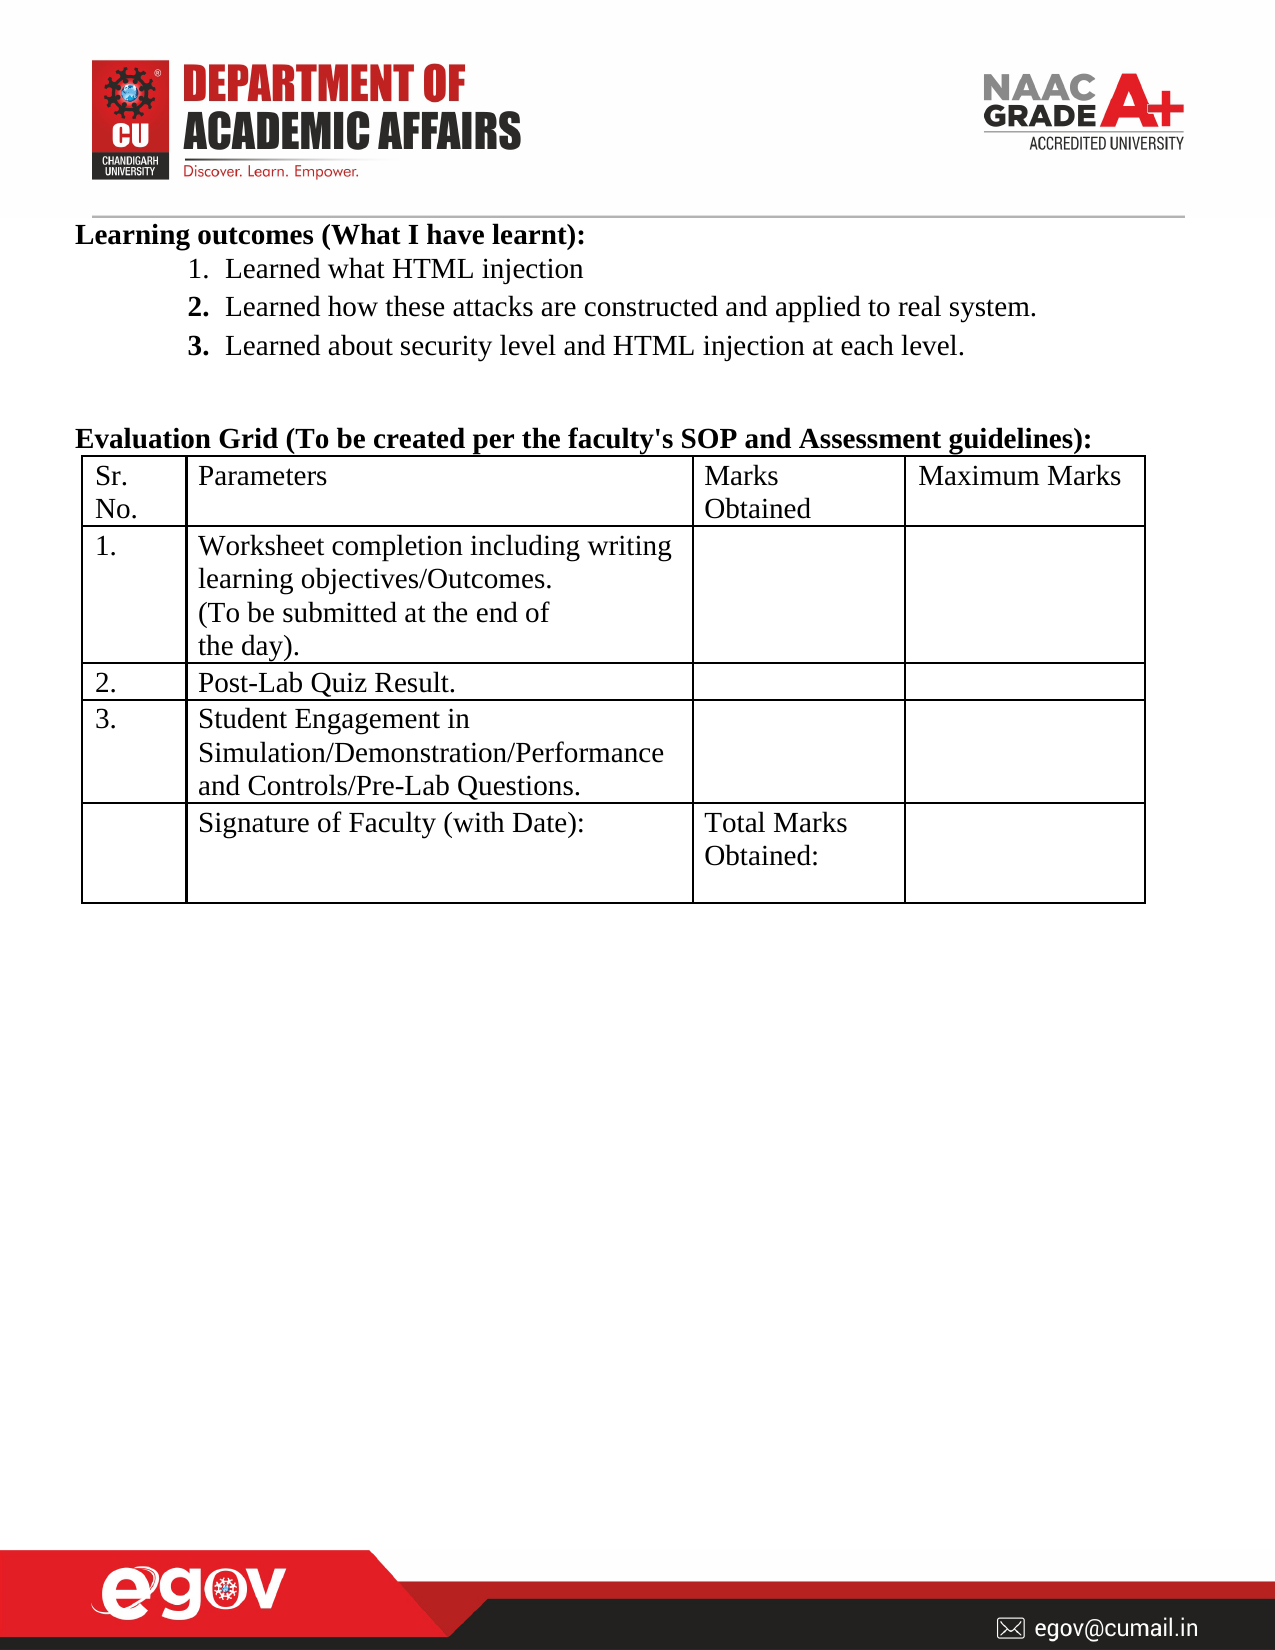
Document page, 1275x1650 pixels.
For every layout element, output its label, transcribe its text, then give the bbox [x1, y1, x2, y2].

table_header Sr. No. [83, 457, 185, 525]
table_cell Signature of Faculty (with Date): [188, 804, 692, 902]
table_header Maximum Marks [906, 457, 1144, 525]
table_cell Post-Lab Quiz Result. [188, 664, 692, 698]
table_cell 1. [83, 527, 185, 662]
list Learned about security level and HTML injection at each level. [187, 328, 1200, 362]
table_header Parameters [188, 457, 692, 525]
table_cell [906, 527, 1144, 662]
table_cell Student Engagement in Simulation/Demonstration/Performance and Controls/Pre-Lab Questions. [188, 701, 692, 802]
table_cell [906, 664, 1144, 698]
table_cell Total Marks Obtained: [694, 804, 904, 902]
list Learned how these attacks are constructed and applied to real system. [187, 289, 1200, 323]
table_cell 2. [83, 664, 185, 698]
table_cell [694, 701, 904, 802]
list Learned what HTML injection [187, 251, 1200, 284]
table_cell 3. [83, 701, 185, 802]
table_cell [694, 527, 904, 662]
table_cell [83, 804, 185, 902]
picture [0, 0, 1275, 218]
table_cell [906, 804, 1144, 902]
table_header Marks Obtained [694, 457, 904, 525]
table_cell [694, 664, 904, 698]
text Evaluation Grid (To be created per the faculty's SOP and Assessment guidelines): [75, 421, 1200, 455]
picture [0, 1549, 1275, 1650]
text Learning outcomes (What I have learnt): [75, 217, 1200, 251]
table_cell [906, 701, 1144, 802]
table_cell Worksheet completion including writing learning objectives/Outcomes. (To be submitted at the end of the day). [188, 527, 692, 662]
